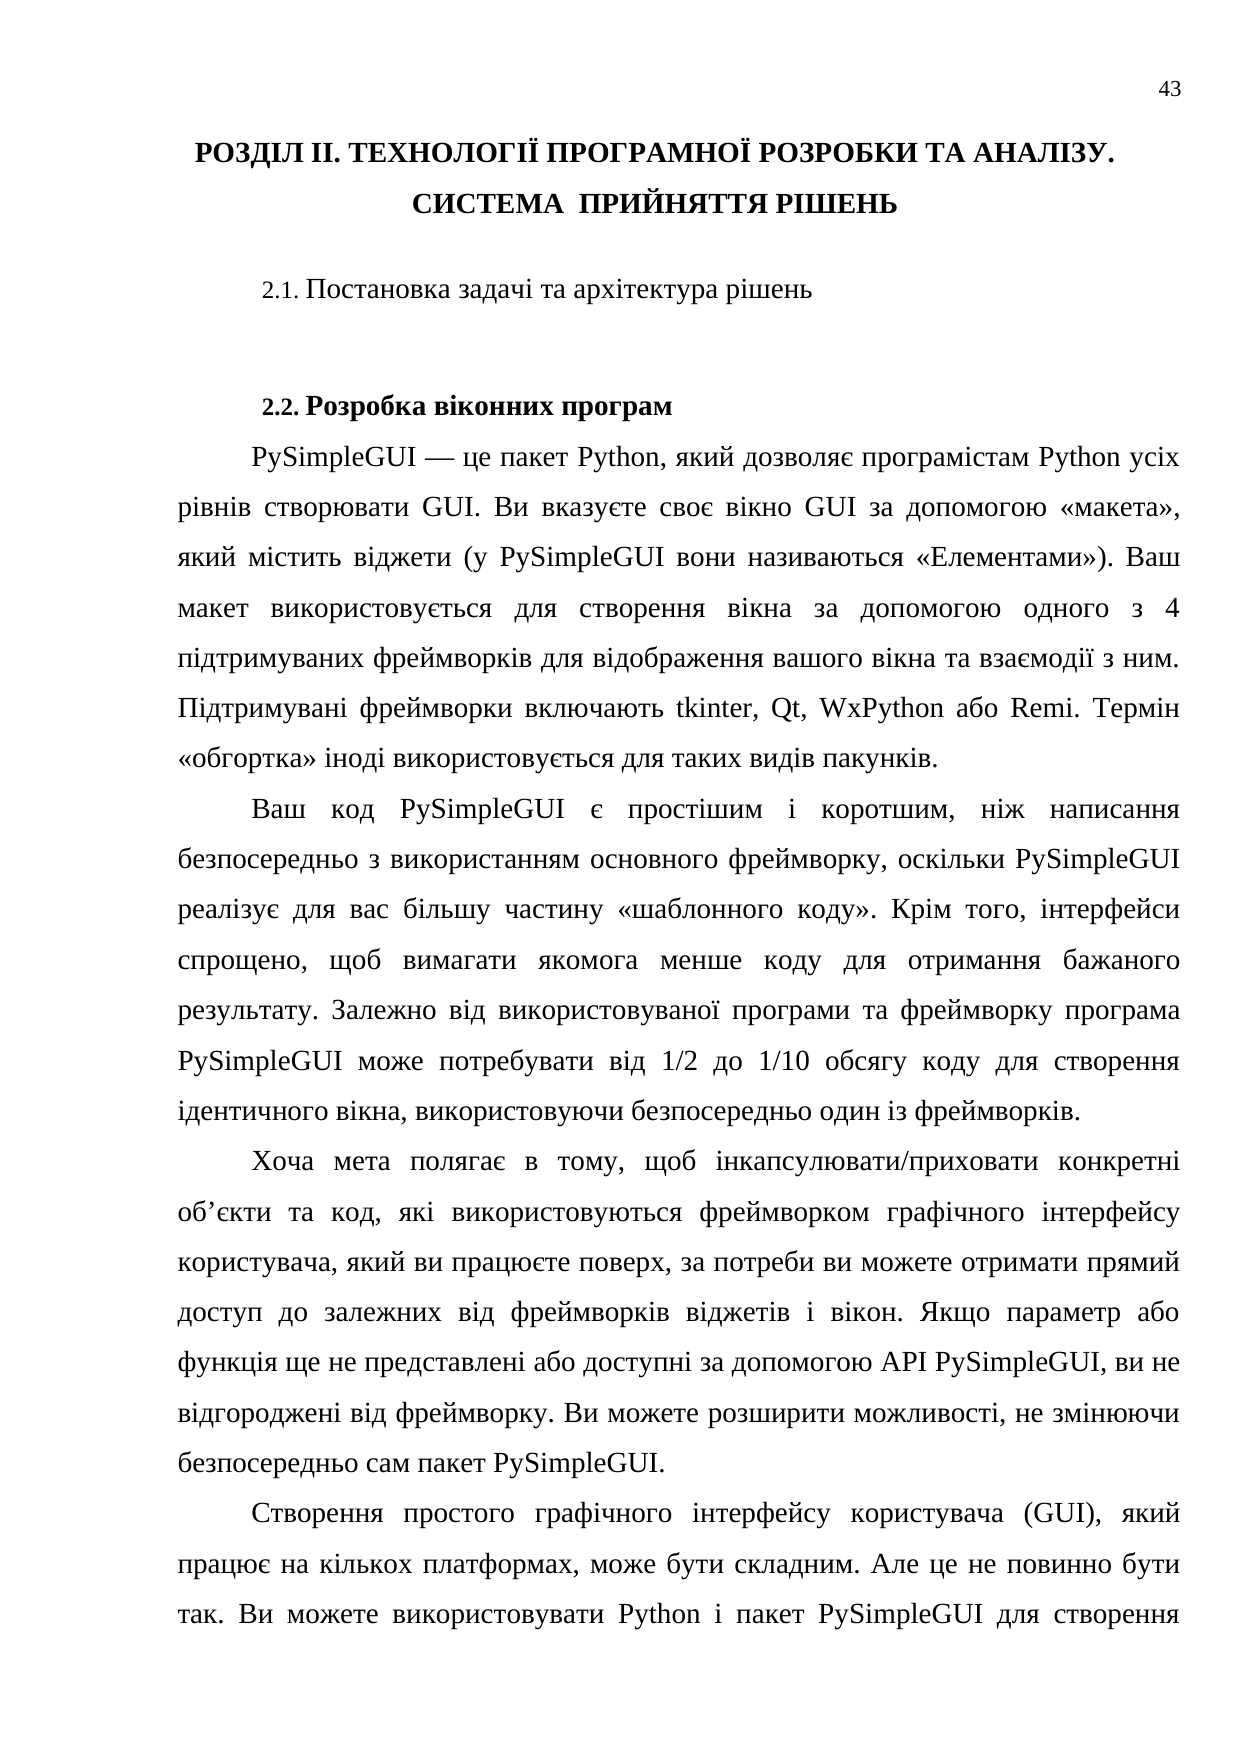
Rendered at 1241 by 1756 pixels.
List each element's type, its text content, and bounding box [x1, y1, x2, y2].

list Розробка віконних програм [262, 388, 1181, 422]
text Хоча мета полягає в тому, щоб інкапсулювати/приховати конкретні об’єкти та код, які використовуються фреймворком графічного інтерфейсу користувача, який ви працюєте поверх, за потреби ви можете отримати прямий доступ до залежних від фреймворків віджетів і вікон. Якщо параметр або функція ще не представлені або доступні за допомогою API PySimpleGUI, ви не відгороджені від фреймворку. Ви можете розширити можливості, не змінюючи безпосередньо сам пакет PySimpleGUI. [177, 1143, 1181, 1479]
text PySimpleGUI — це пакет Python, який дозволяє програмістам Python усіх рівнів створювати GUI. Ви вказуєте своє вікно GUI за допомогою «макета», який містить віджети (у PySimpleGUI вони називаються «Елементами»). Ваш макет використовується для створення вікна за допомогою одного з 4 підтримуваних фреймворків для відображення вашого вікна та взаємодії з ним. Підтримувані фреймворки включають tkinter, Qt, WxPython або Remi. Термін «обгортка» іноді використовується для таких видів пакунків. [177, 439, 1181, 774]
text Ваш код PySimpleGUI є простішим і коротшим, ніж написання безпосередньо з використанням основного фреймворку, оскільки PySimpleGUI реалізує для вас більшу частину «шаблонного коду». Крім того, інтерфейси спрощено, щоб вимагати якомога менше коду для отримання бажаного результату. Залежно від використовуваної програми та фреймворку програма PySimpleGUI може потребувати від 1/2 до 1/10 обсягу коду для створення ідентичного вікна, використовуючи безпосередньо один із фреймворків. [177, 791, 1181, 1126]
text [177, 1496, 1181, 1630]
subtitle РОЗДІЛ II. ТЕХНОЛОГІЇ ПРОГРАМНОЇ РОЗРОБКИ ТА АНАЛІЗУ. СИСТЕМА ПРИЙНЯТТЯ РІШЕНЬ [177, 135, 1132, 219]
list Постановка задачі та архітектура рішень [262, 271, 1181, 304]
